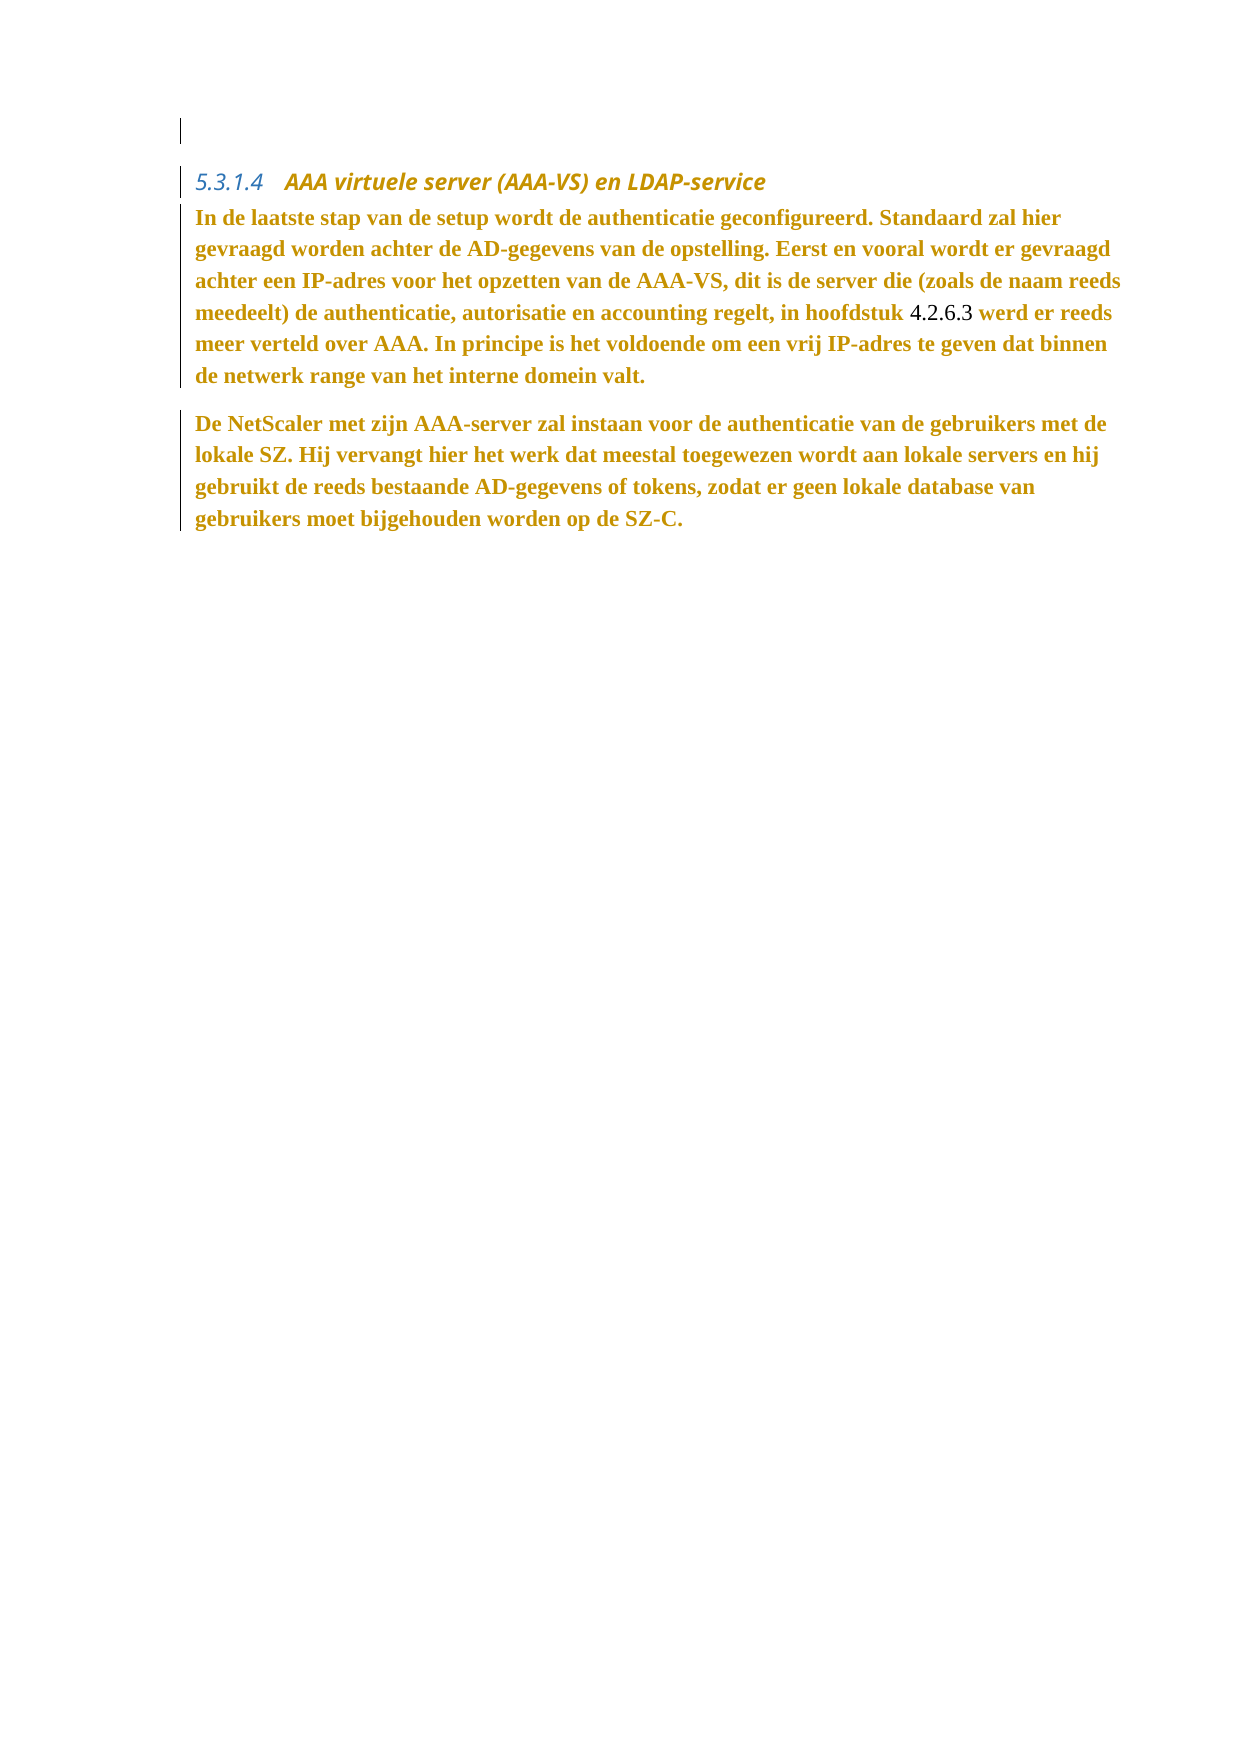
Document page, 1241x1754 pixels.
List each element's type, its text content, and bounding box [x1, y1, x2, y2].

text In de laatste stap van de setup wordt de authenticatie geconfigureerd. Standaard zal hier gevraagd worden achter de AD-gegevens van de opstelling. Eerst en vooral wordt er gevraagd achter een IP-adres voor het opzetten van de AAA-VS, dit is de server die (zoals de naam reeds meedeelt) de authenticatie, autorisatie en accounting regelt, in hoofdstuk 4.2.6.3 werd er reeds meer verteld over AAA. In principe is het voldoende om een vrij IP-adres te geven dat binnen de netwerk range van het interne domein valt. [195, 204, 1122, 388]
text De NetScaler met zijn AAA-server zal instaan voor de authenticatie van de gebruikers met de lokale SZ. Hij vervangt hier het werk dat meestal toegewezen wordt aan lokale servers en hij gebruikt de reeds bestaande AD-gegevens of tokens, zodat er geen lokale database van gebruikers moet bijgehouden worden op de SZ-C. [195, 410, 1122, 531]
subtitle AAA virtuele server (AAA-VS) en LDAP-service [195, 166, 1122, 198]
